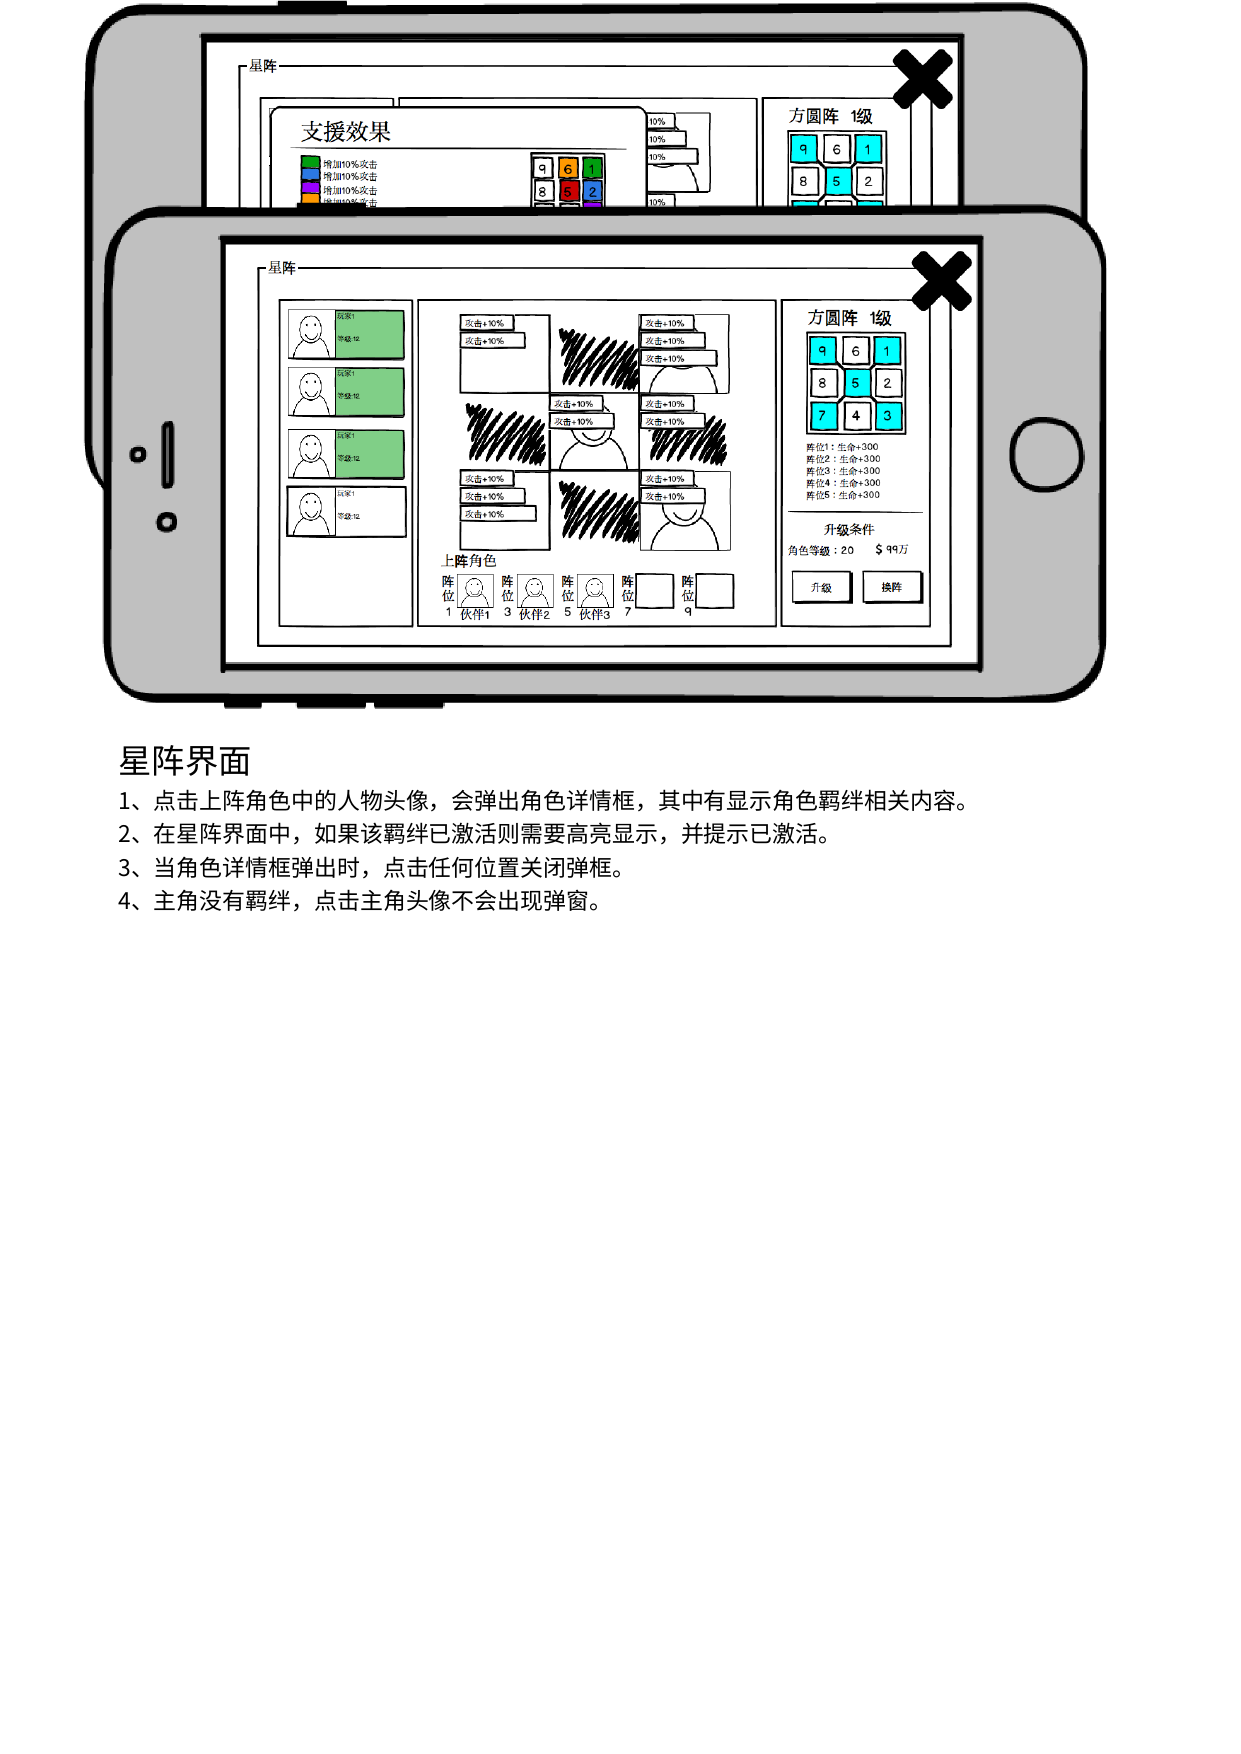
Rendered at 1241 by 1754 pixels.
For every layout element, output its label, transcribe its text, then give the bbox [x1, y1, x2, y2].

text 3、当角色详情框弹出时，点击任何位置关闭弹框。 [118, 849, 1122, 883]
text 1、点击上阵角色中的人物头像，会弹出角色详情框，其中有显示角色羁绊相关内容。 [118, 783, 1122, 816]
text 2、在星阵界面中，如果该羁绊已激活则需要高亮显示，并提示已激活。 [118, 816, 1122, 849]
picture [83, 0, 1107, 710]
text 4、主角没有羁绊，点击主角头像不会出现弹窗。 [118, 883, 1122, 916]
